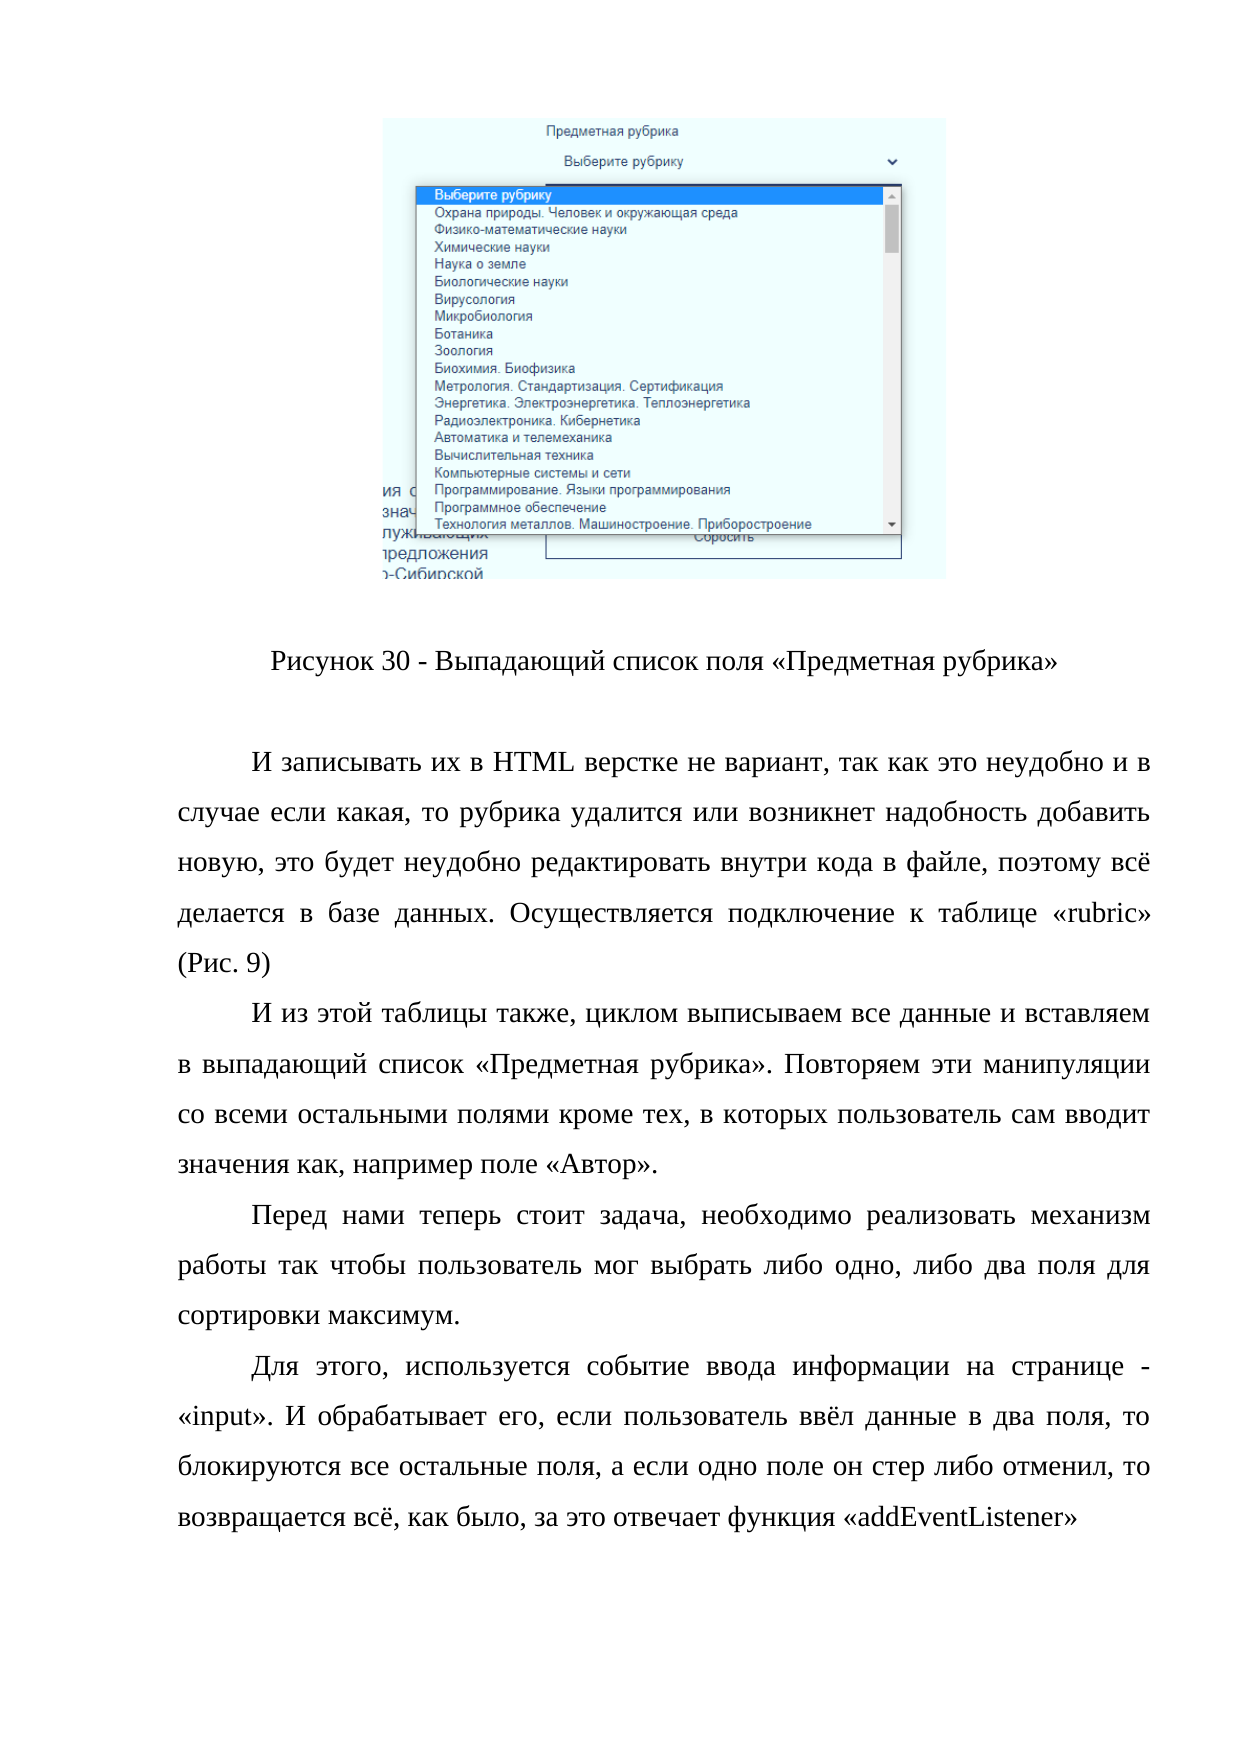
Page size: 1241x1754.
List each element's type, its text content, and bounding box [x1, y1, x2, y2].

text И записывать их в HTML верстке не вариант, так как это неудобно и в случае если какая, то рубрика удалится или возникнет надобность добавить новую, это будет неудобно редактировать внутри кода в файле, поэтому всё делается в базе данных. Осуществляется подключение к таблице «rubric» (Рис. 9) [177, 744, 1152, 979]
text И из этой таблицы также, циклом выписываем все данные и вставляем в выпадающий список «Предметная рубрика». Повторяем эти манипуляции со всеми остальными полями кроме тех, в которых пользователь сам вводит значения как, например поле «Автор». [177, 996, 1152, 1180]
picture [382, 118, 947, 579]
text Для этого, используется событие ввода информации на странице - «input». И обрабатывает его, если пользователь ввёл данные в два поля, то блокируются все остальные поля, а если одно поле он стер либо отменил, то возвращается всё, как было, за это отвечает функция «addEventListener» [177, 1348, 1152, 1532]
text Перед нами теперь стоит задача, необходимо реализовать механизм работы так чтобы пользователь мог выбрать либо одно, либо два поля для сортировки максимум. [177, 1197, 1152, 1331]
text Рисунок 30 - Выпадающий список поля «Предметная рубрика» [177, 643, 1152, 677]
